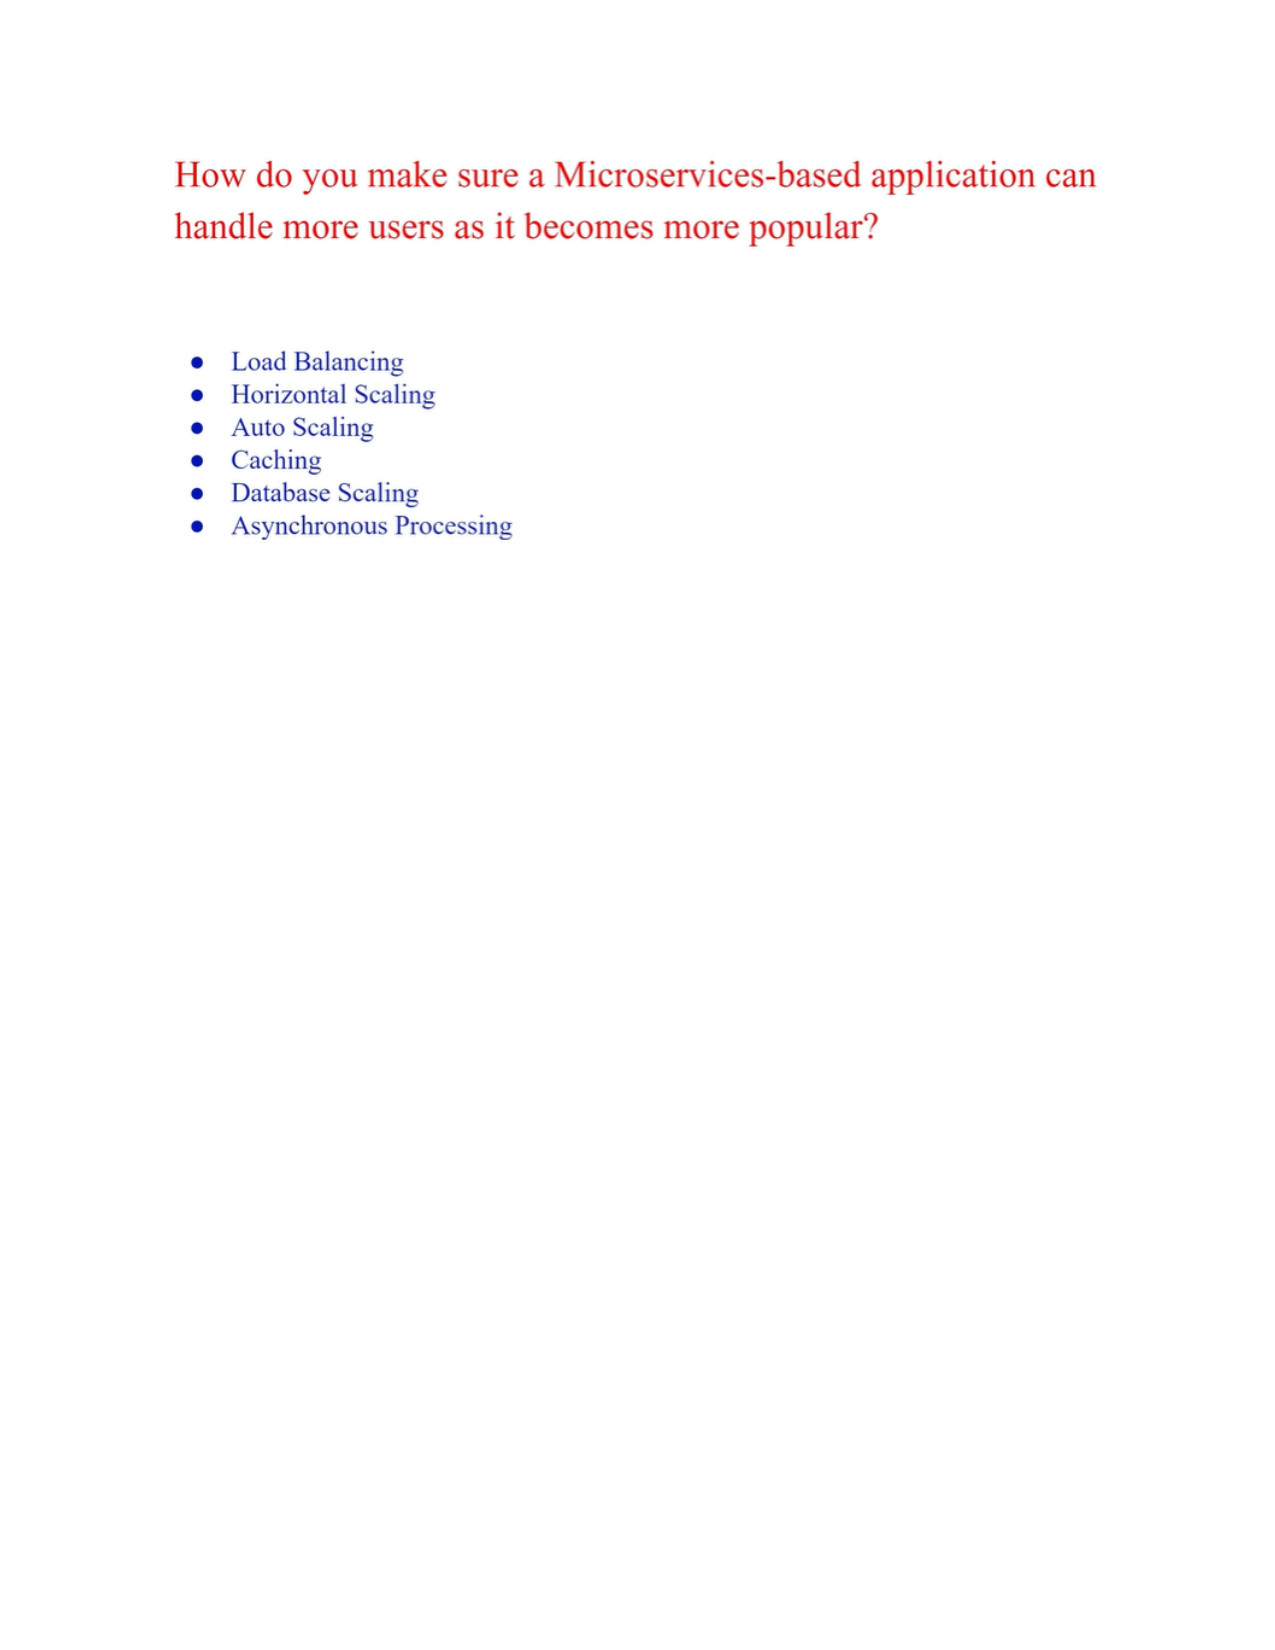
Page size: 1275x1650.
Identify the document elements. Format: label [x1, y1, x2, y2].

picture [150, 150, 1125, 651]
